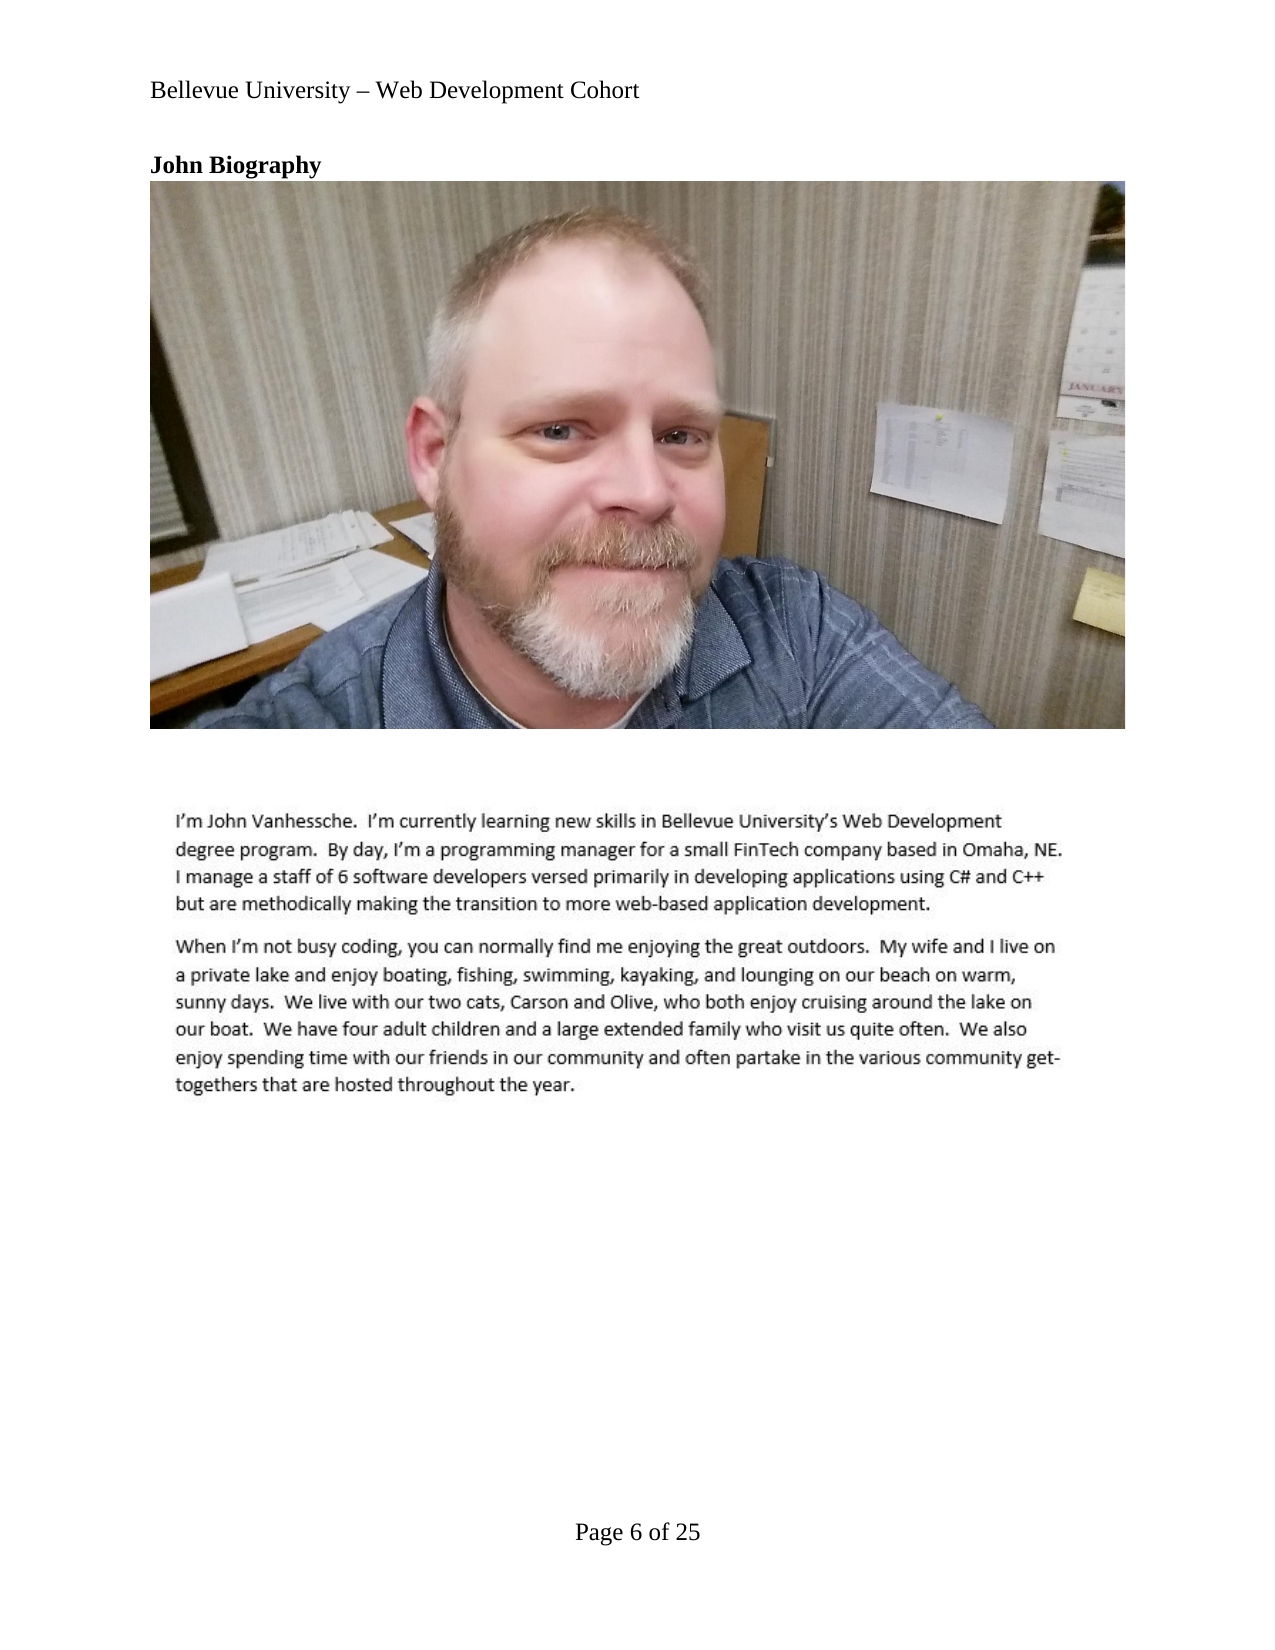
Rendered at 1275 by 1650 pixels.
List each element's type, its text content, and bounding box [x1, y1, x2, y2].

picture [150, 181, 1125, 729]
picture [150, 795, 1125, 1117]
text John Biography [150, 150, 1125, 181]
